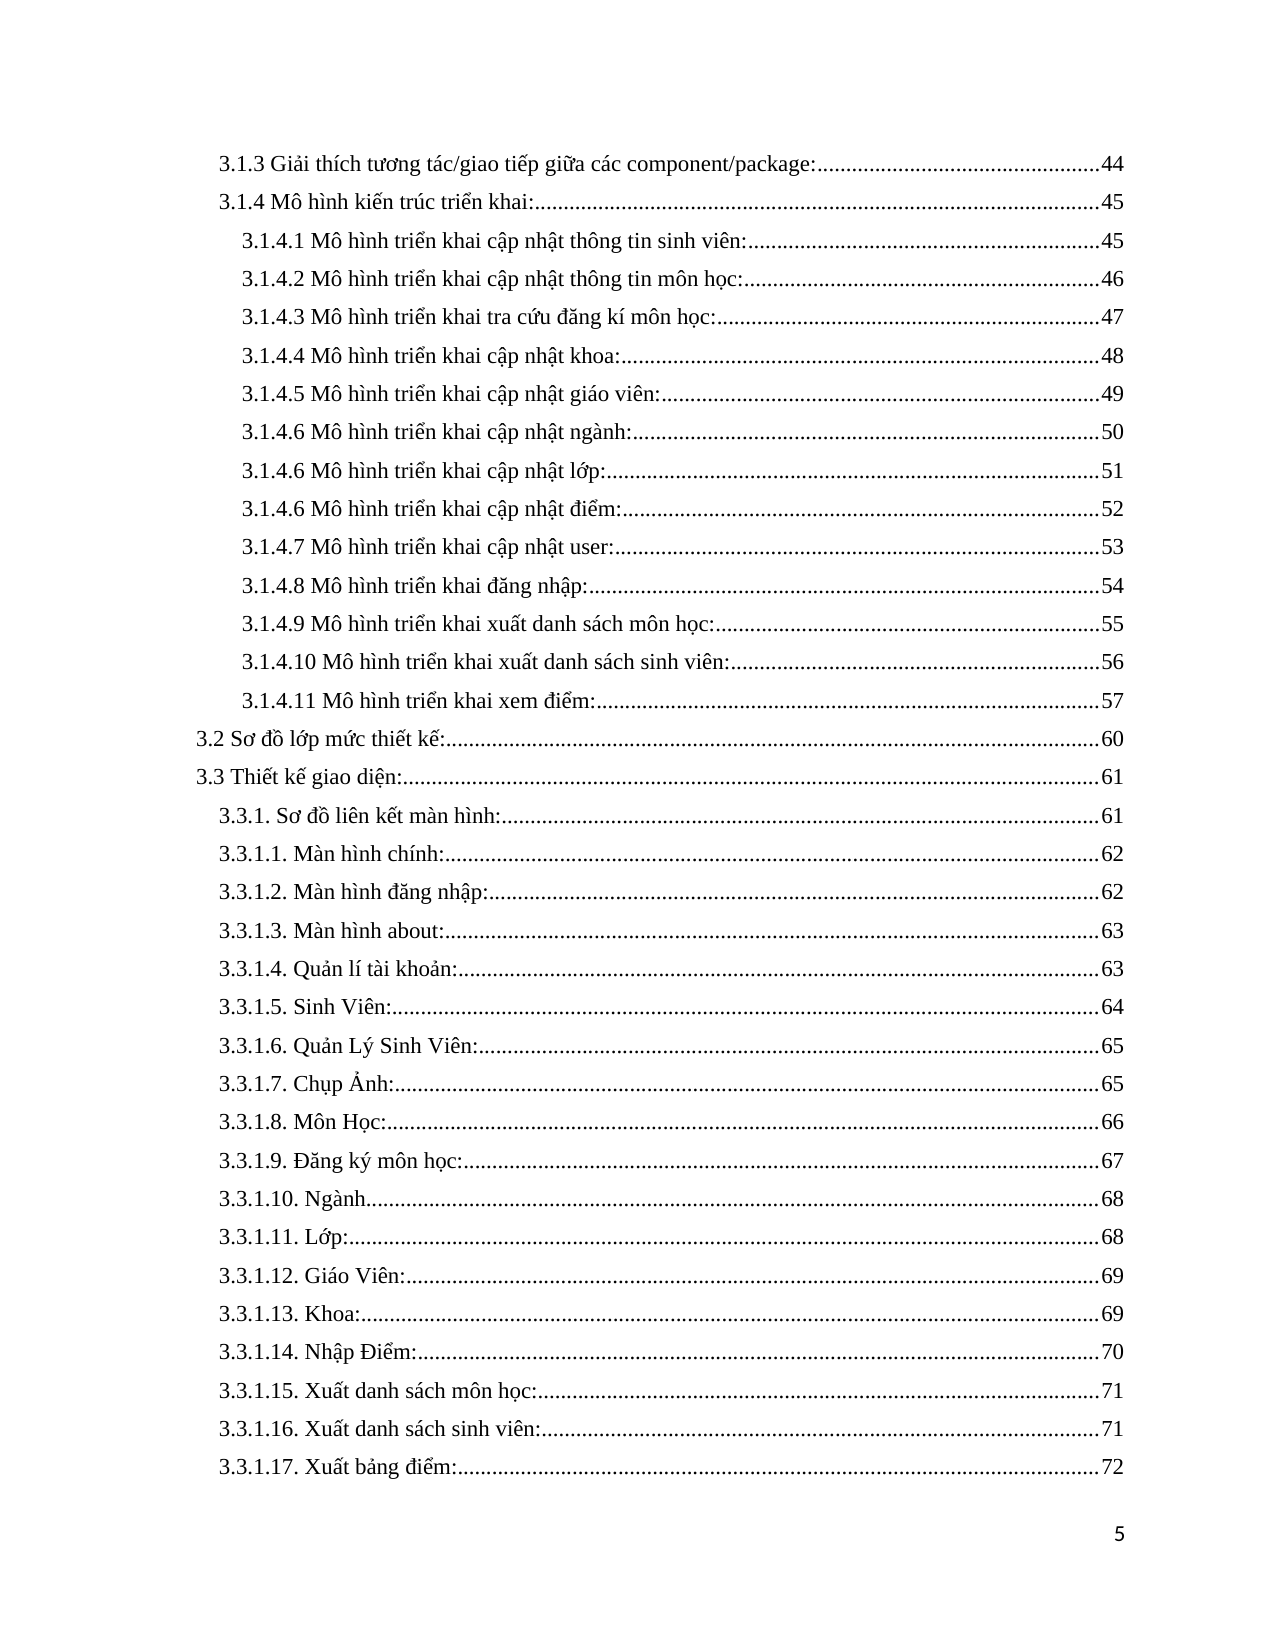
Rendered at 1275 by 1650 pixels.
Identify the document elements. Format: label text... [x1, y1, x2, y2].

text 3.3.1.11. Lớp: 68 [219, 1223, 1125, 1250]
text 3.3.1. Sơ đồ liên kết màn hình: 61 [219, 802, 1125, 828]
text 3.3.1.13. Khoa: 69 [219, 1300, 1125, 1326]
text 3.1.4.8 Mô hình triển khai đăng nhập: 54 [242, 572, 1125, 598]
text 3.1.4.6 Mô hình triển khai cập nhật ngành: 50 [242, 418, 1125, 445]
text 3.1.4.5 Mô hình triển khai cập nhật giáo viên: 49 [242, 380, 1125, 406]
text 3.3.1.4. Quản lí tài khoản: 63 [219, 955, 1125, 981]
text 3.3 Thiết kế giao diện: 61 [196, 763, 1125, 790]
text 3.3.1.16. Xuất danh sách sinh viên: 71 [219, 1415, 1125, 1441]
text 3.1.3 Giải thích tương tác/giao tiếp giữa các component/package: 44 [219, 150, 1125, 176]
text 3.1.4.10 Mô hình triển khai xuất danh sách sinh viên: 56 [242, 648, 1125, 675]
text 3.3.1.8. Môn Học: 66 [219, 1108, 1125, 1135]
text 3.3.1.5. Sinh Viên: 64 [219, 993, 1125, 1020]
text 3.1.4.9 Mô hình triển khai xuất danh sách môn học: 55 [242, 610, 1125, 636]
text 3.1.4.4 Mô hình triển khai cập nhật khoa: 48 [242, 342, 1125, 368]
text 3.1.4.6 Mô hình triển khai cập nhật điểm: 52 [242, 495, 1125, 521]
text 3.3.1.2. Màn hình đăng nhập: 62 [219, 878, 1125, 905]
text 3.1.4.11 Mô hình triển khai xem điểm: 57 [242, 687, 1125, 713]
text 3.1.4.2 Mô hình triển khai cập nhật thông tin môn học: 46 [242, 265, 1125, 291]
text 3.3.1.9. Đăng ký môn học: 67 [219, 1147, 1125, 1173]
text 3.3.1.3. Màn hình about: 63 [219, 917, 1125, 943]
text 3.3.1.7. Chụp Ảnh: 65 [219, 1070, 1125, 1096]
text 3.3.1.12. Giáo Viên: 69 [219, 1262, 1125, 1288]
text 3.1.4.3 Mô hình triển khai tra cứu đăng kí môn học: 47 [242, 303, 1125, 330]
text 3.1.4.1 Mô hình triển khai cập nhật thông tin sinh viên: 45 [242, 227, 1125, 253]
text 3.3.1.17. Xuất bảng điểm: 72 [219, 1453, 1125, 1480]
text 3.3.1.10. Ngành 68 [219, 1185, 1125, 1211]
text 3.1.4.6 Mô hình triển khai cập nhật lớp: 51 [242, 457, 1125, 483]
text 3.3.1.15. Xuất danh sách môn học: 71 [219, 1377, 1125, 1403]
text 3.3.1.6. Quản Lý Sinh Viên: 65 [219, 1032, 1125, 1058]
text 3.3.1.1. Màn hình chính: 62 [219, 840, 1125, 866]
text 3.1.4 Mô hình kiến trúc triển khai: 45 [219, 188, 1125, 215]
text 3.3.1.14. Nhập Điểm: 70 [219, 1338, 1125, 1365]
text 3.2 Sơ đồ lớp mức thiết kế: 60 [196, 725, 1125, 751]
text 3.1.4.7 Mô hình triển khai cập nhật user: 53 [242, 533, 1125, 560]
